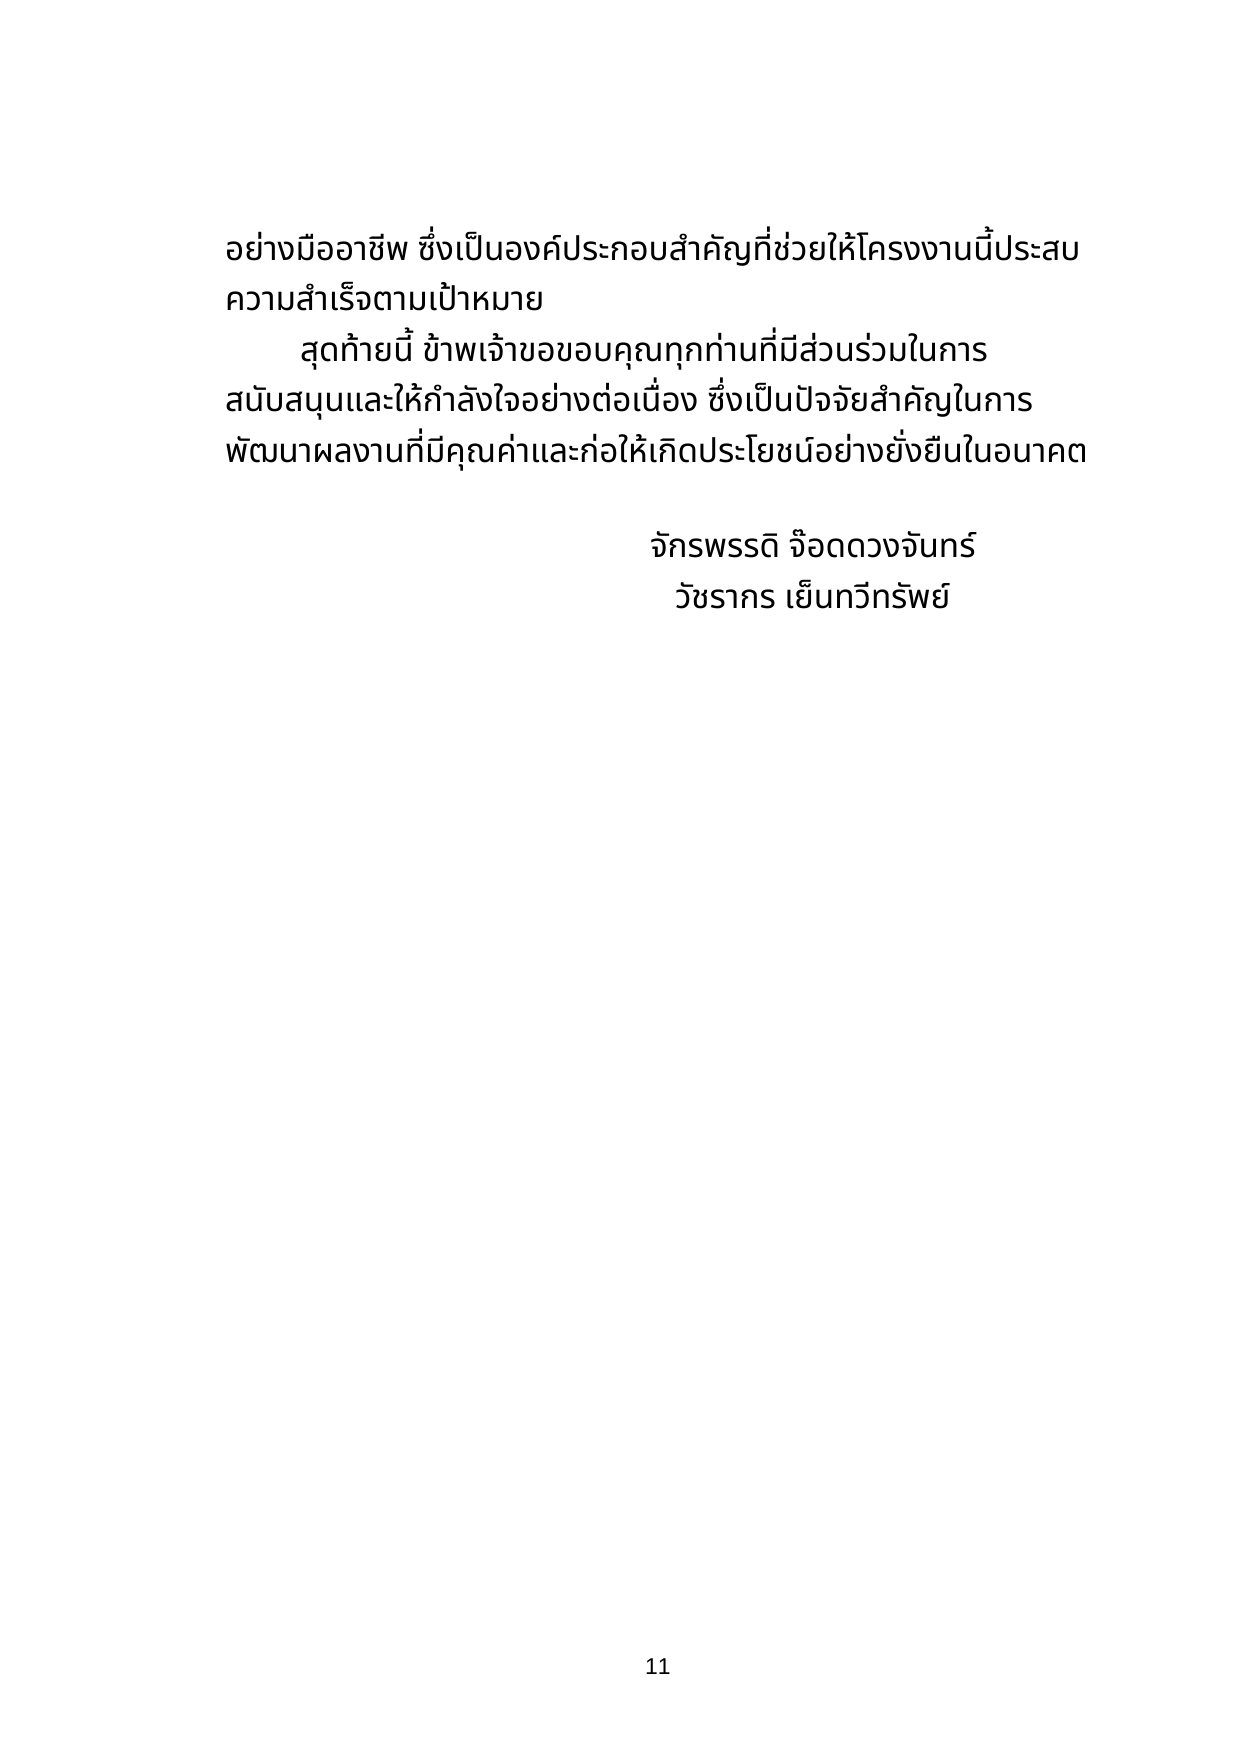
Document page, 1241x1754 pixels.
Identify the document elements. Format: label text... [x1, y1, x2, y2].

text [225, 225, 1090, 326]
text สุดท้ายนี้ ข้าพเจ้าขอขอบคุณทุกท่านที่มีส่วนร่วมในการสนับสนุนและให้กำลังใจอย่างต่อเนื่อง ซึ่งเป็นปัจจัยสำคัญในการพัฒนาผลงานที่มีคุณค่าและก่อให้เกิดประโยชน์อย่างยั่งยืนในอนาคต [225, 326, 1090, 477]
text จักรพรรดิ จ๊อดดวงจันทร์ [535, 522, 1090, 573]
text วัชรากร เย็นทวีทรัพย์ [535, 573, 1090, 623]
